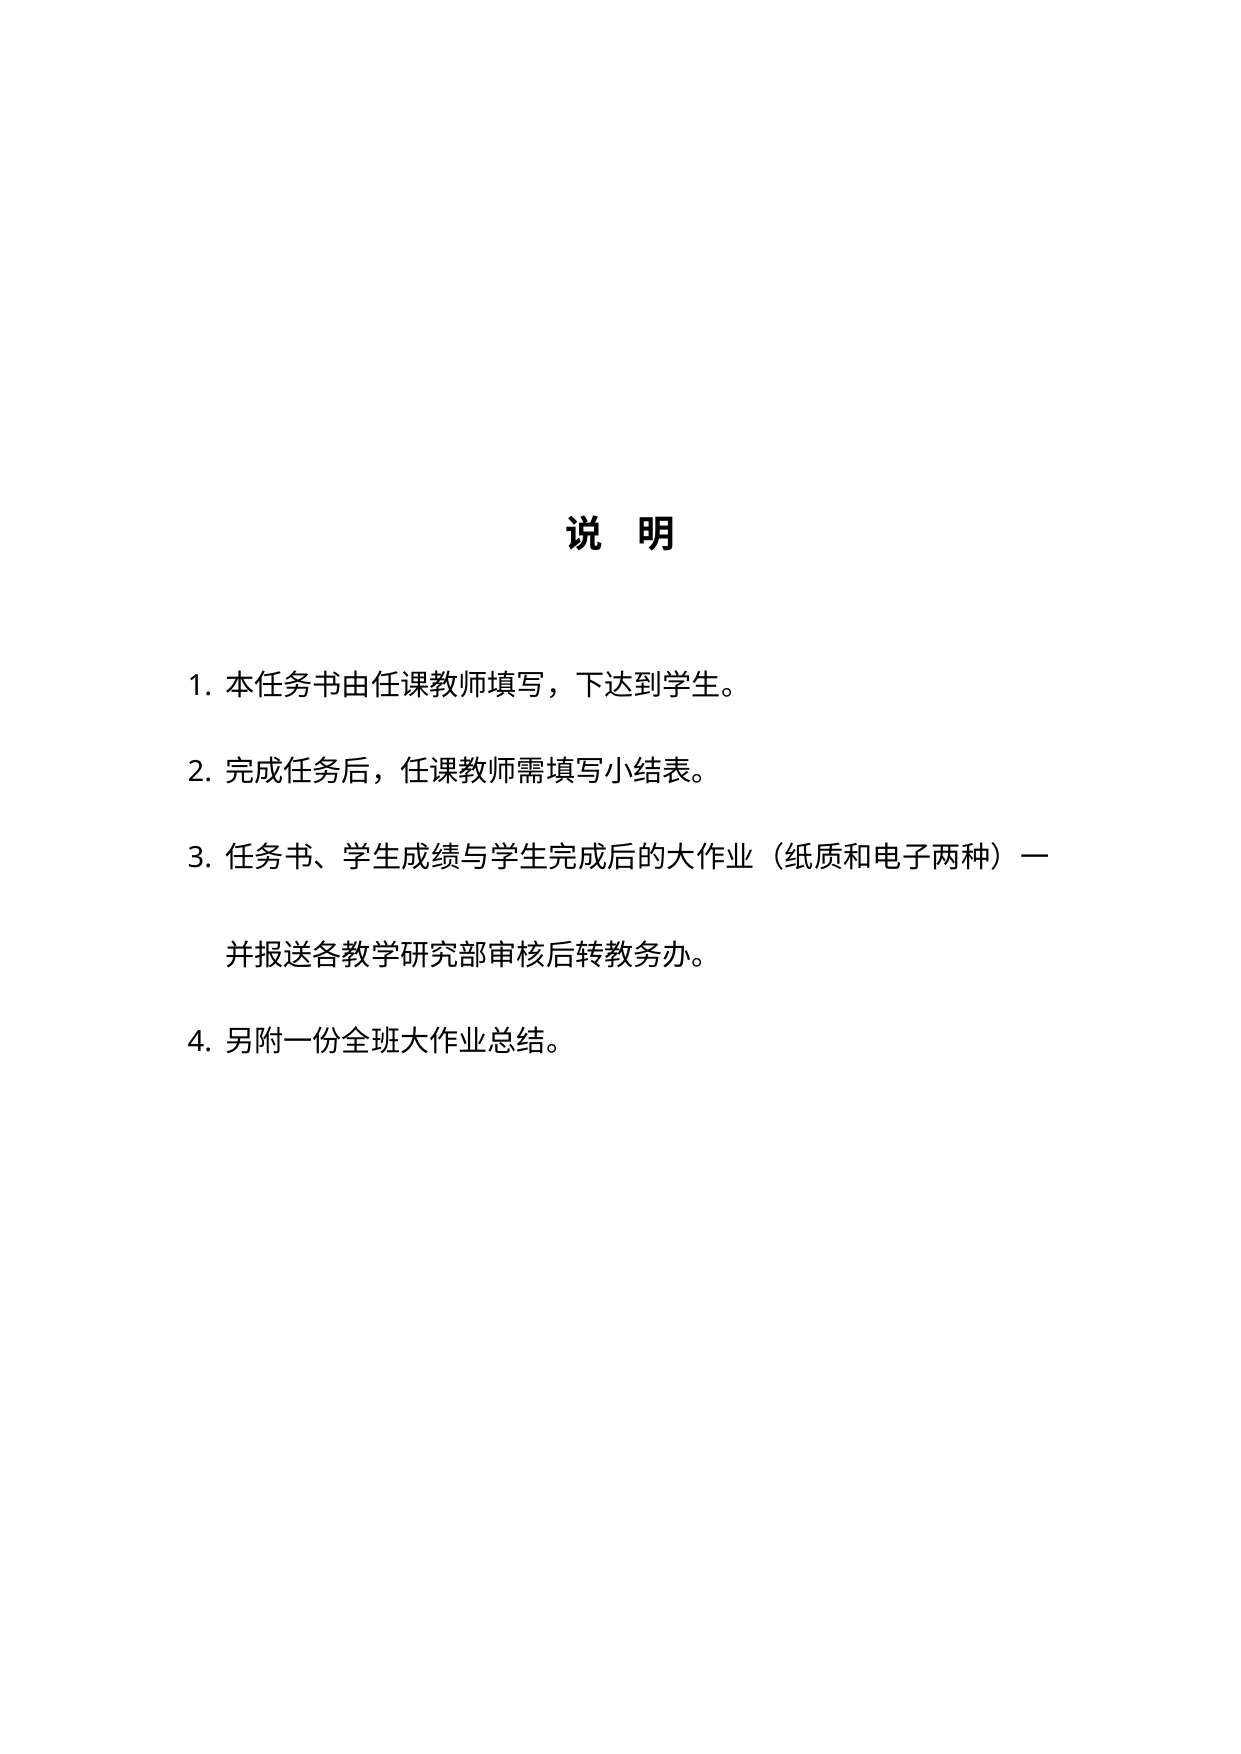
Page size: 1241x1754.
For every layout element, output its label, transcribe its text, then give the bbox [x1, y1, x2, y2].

list 完成任务后，任课教师需填写小结表。 [187, 736, 1053, 801]
list 任务书、学生成绩与学生完成后的大作业（纸质和电子两种）一并报送各教学研究部审核后转教务办。 [187, 822, 1053, 985]
text 说 明 [187, 498, 1053, 563]
list 本任务书由任课教师填写，下达到学生。 [187, 650, 1053, 715]
list 另附一份全班大作业总结。 [187, 1006, 1053, 1071]
